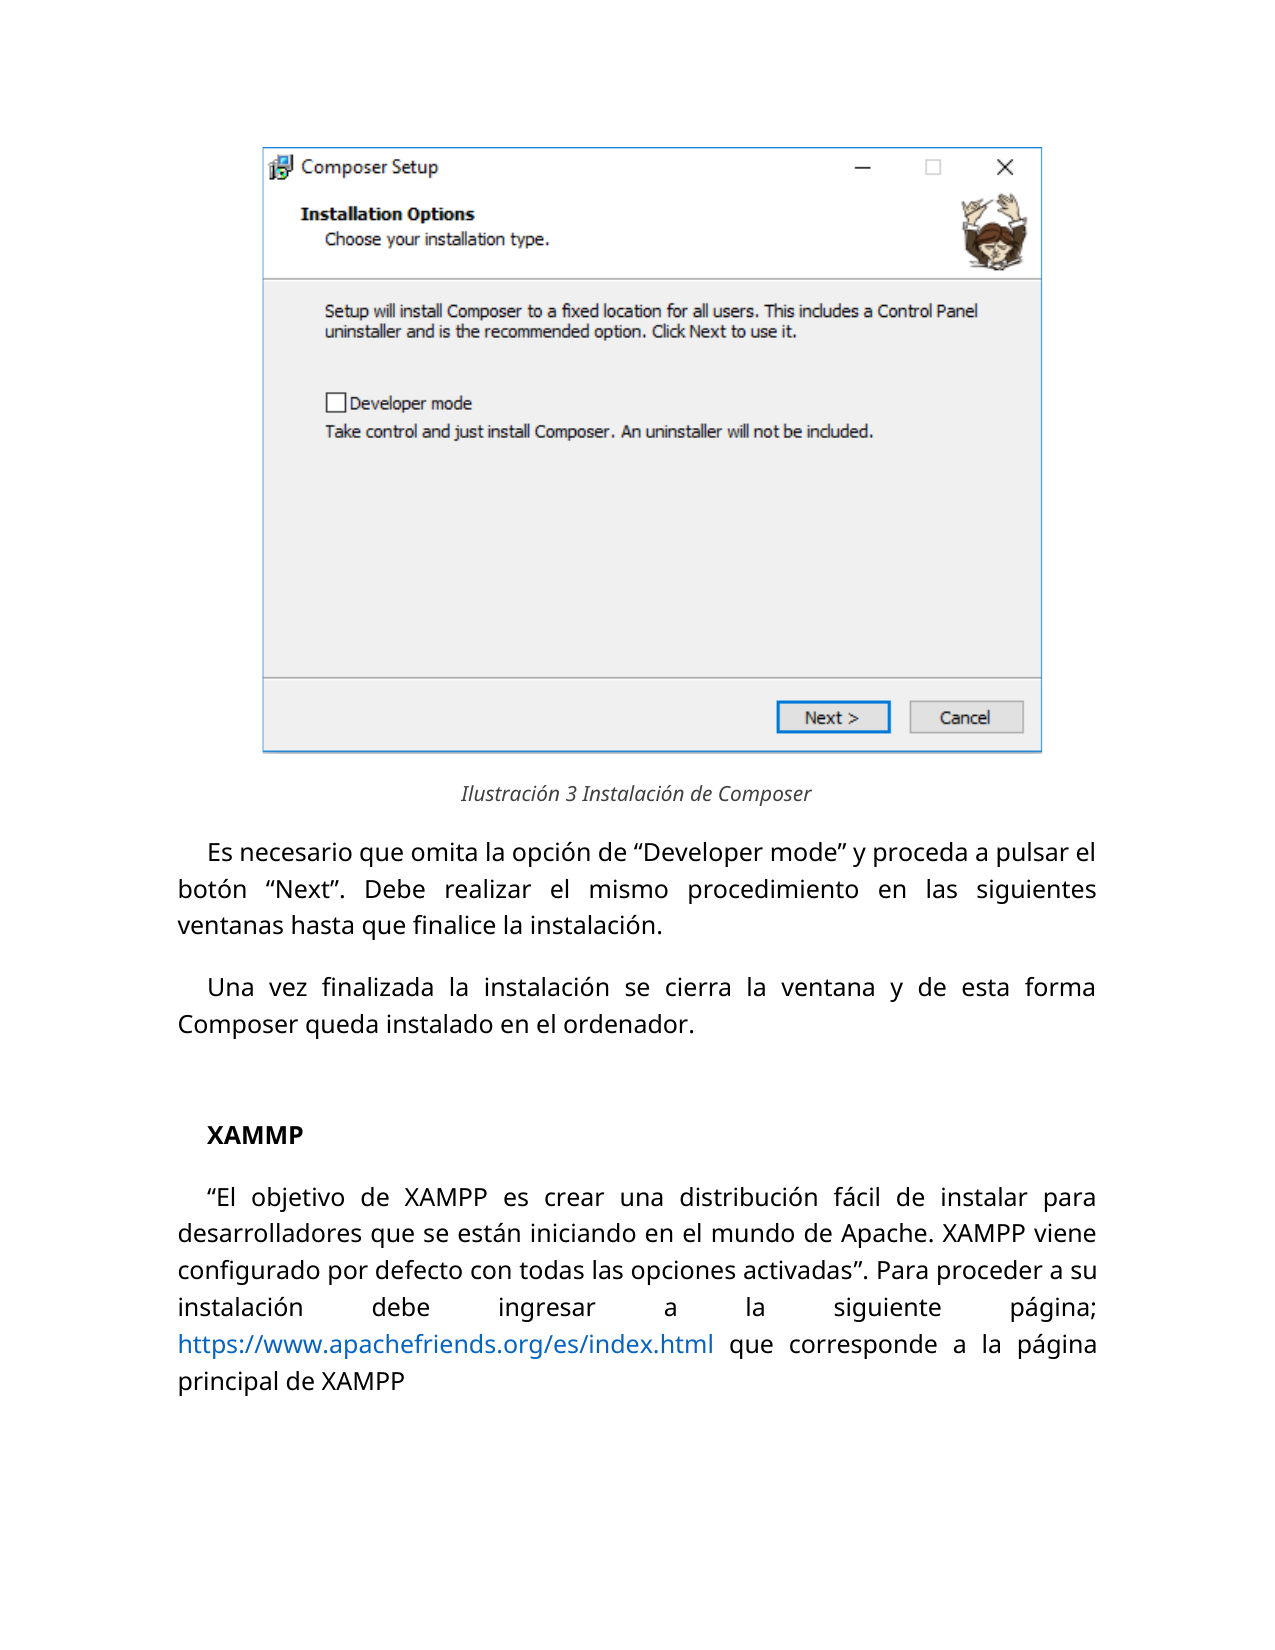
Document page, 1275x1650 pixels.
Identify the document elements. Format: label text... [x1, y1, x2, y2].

text Una vez finalizada la instalación se cierra la ventana y de esta forma Composer queda instalado en el ordenador. [177, 970, 1098, 1041]
subtitle XAMMP [177, 1118, 1098, 1152]
text “El objetivo de XAMPP es crear una distribución fácil de instalar para desarrolladores que se están iniciando en el mundo de Apache. XAMPP viene configurado por defecto con todas las opciones activadas”. Para proceder a su instalación debe ingresar a la siguiente página; https://www.apachefriends.org/es/index.html que corresponde a la página principal de XAMPP [177, 1250, 1098, 1397]
text “El objetivo de XAMPP es crear una distribución fácil de instalar para desarrolladores que se están iniciando en el mundo de Apache. XAMPP viene configurado por defecto con todas las opciones activadas”. Para proceder a su instalación debe ingresar a la siguiente página; https://www.apachefriends.org/es/index.html que corresponde a la página principal de XAMPP [177, 1179, 1098, 1216]
text Es necesario que omita la opción de “Developer mode” y proceda a pulsar el botón “Next”. Debe realizar el mismo procedimiento en las siguientes ventanas hasta que finalice la instalación. [177, 834, 1098, 942]
picture [262, 147, 1043, 754]
text Ilustración 3 Instalación de Composer [267, 779, 1008, 807]
